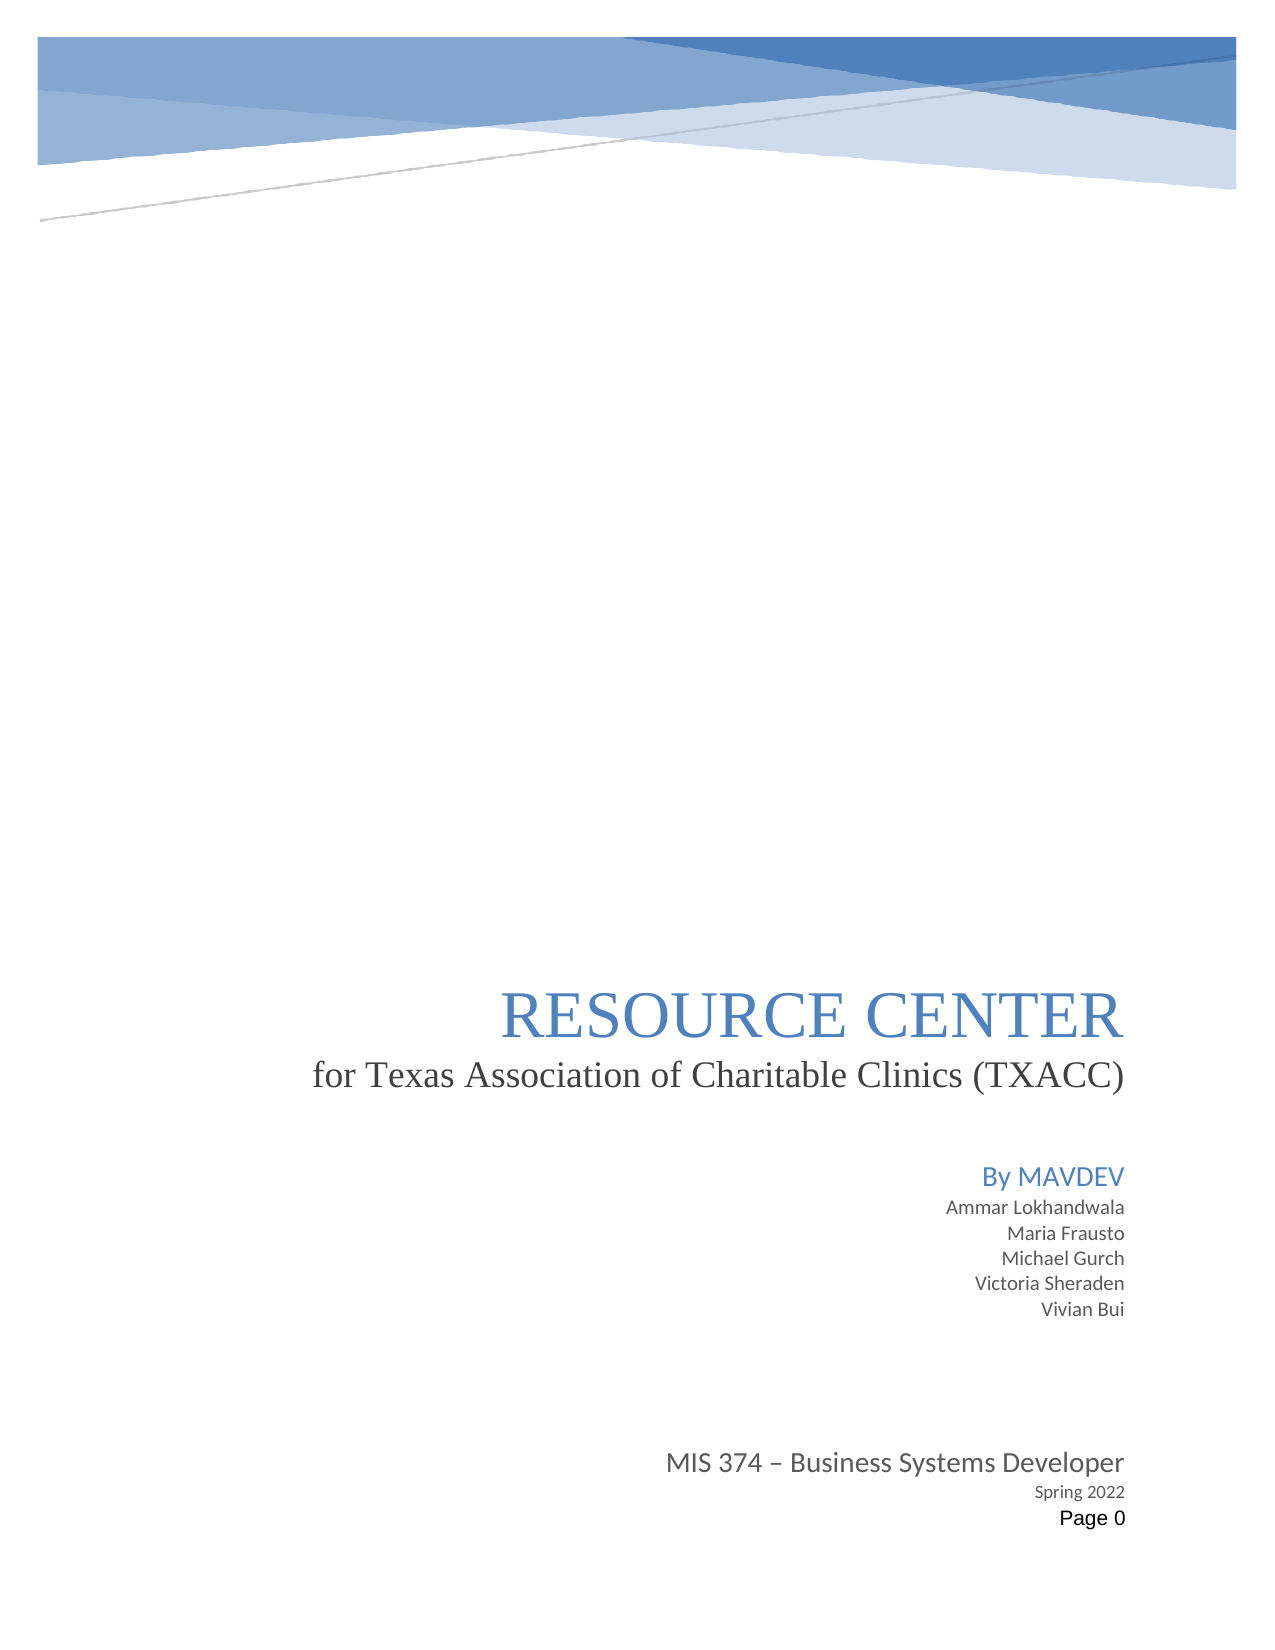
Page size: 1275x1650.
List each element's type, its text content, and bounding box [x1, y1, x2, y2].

title RESOURCE CENTER [500, 975, 1250, 1052]
text for Texas Association of Charitable Clinics (TXACC) [312, 1052, 1250, 1096]
text Vivian Bui [27, 1296, 1124, 1322]
text MIS 374 – Business Systems Developer [666, 1444, 1250, 1479]
text Ammar Lokhandwala [27, 1194, 1124, 1220]
picture [37, 37, 1237, 237]
text Maria Frausto Michael Gurch Victoria Sheraden [974, 1220, 1124, 1296]
text Spring 2022 [27, 1480, 1125, 1503]
text Page 0 [27, 1506, 1125, 1530]
text By MAVDEV [27, 1158, 1124, 1194]
